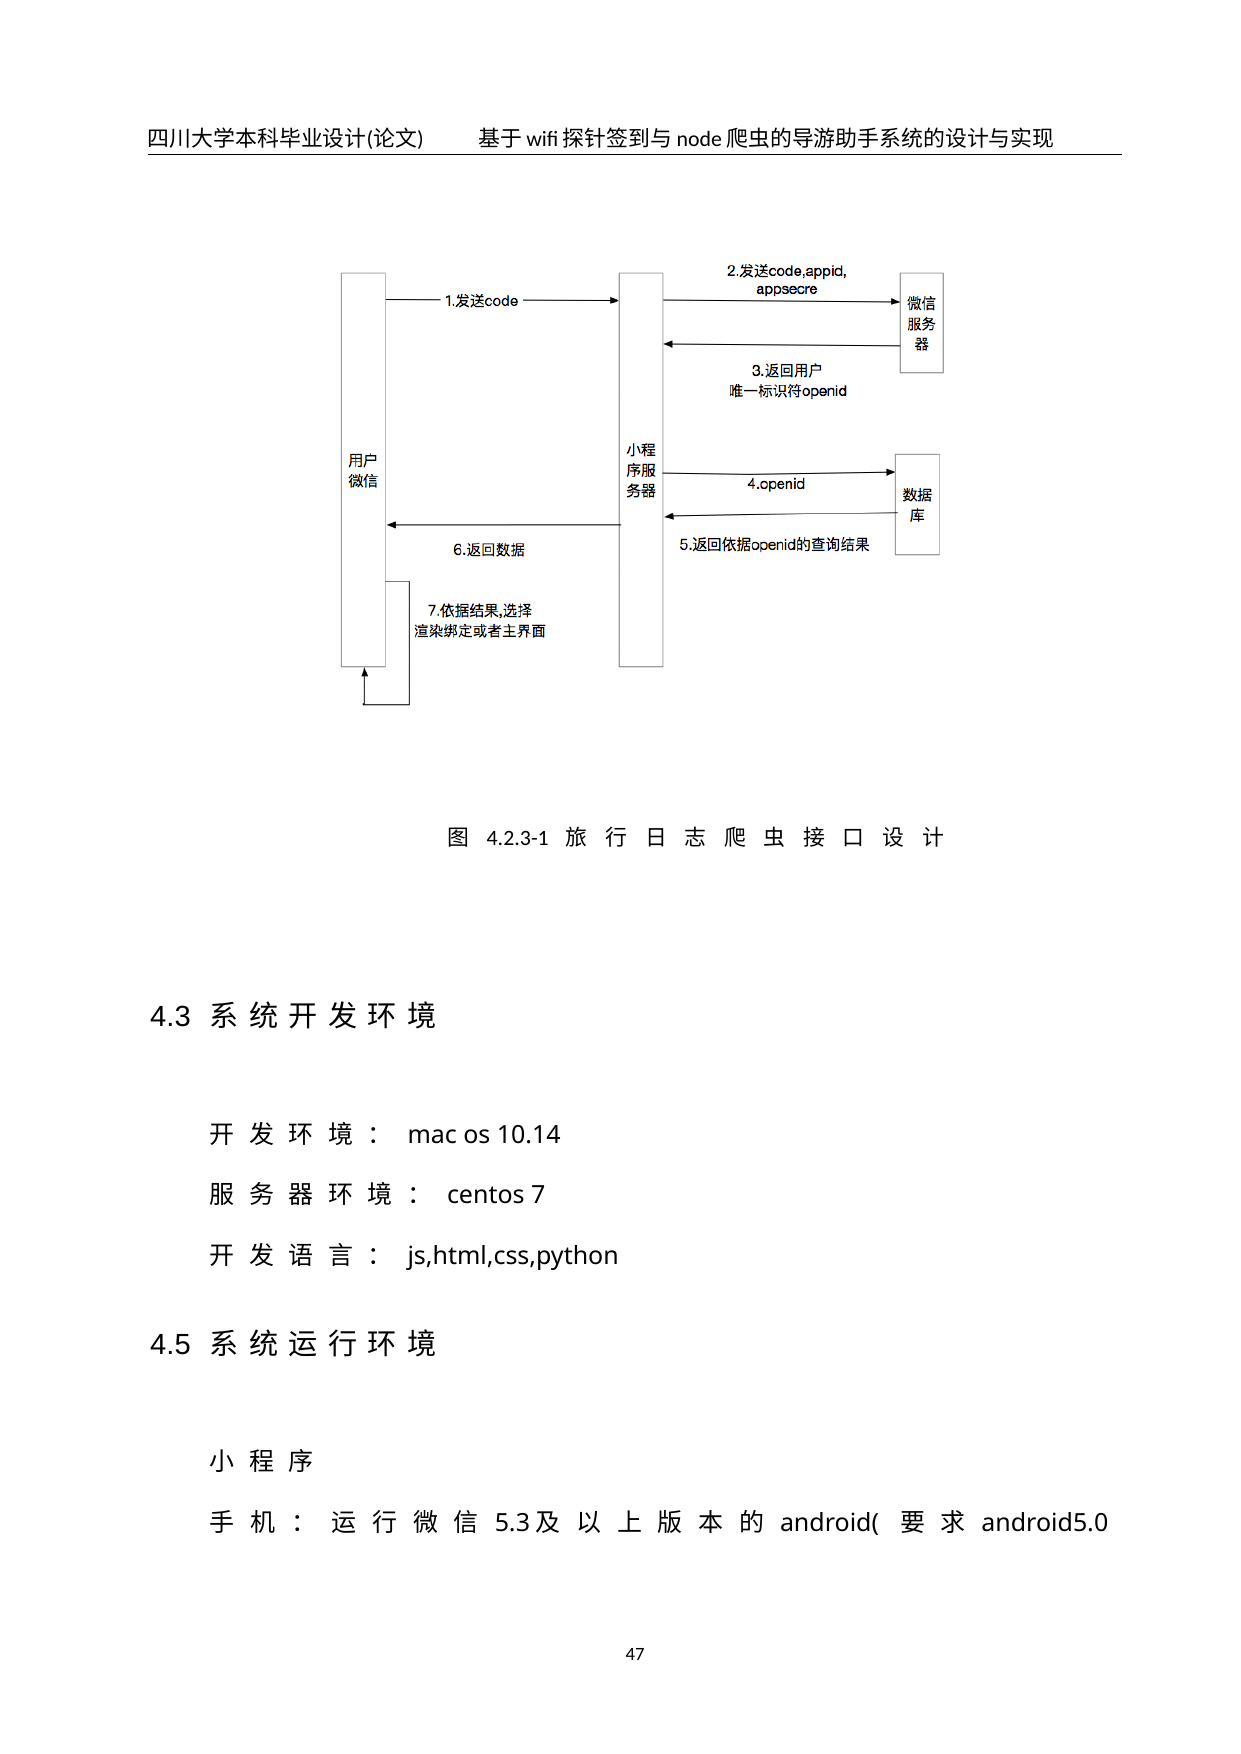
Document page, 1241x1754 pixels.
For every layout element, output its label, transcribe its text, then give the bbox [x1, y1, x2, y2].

picture [296, 168, 1037, 724]
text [150, 1490, 1120, 1551]
subtitle 4.5系统运行环境 [150, 1311, 1120, 1372]
text 服务器环境：centos 7 [150, 1163, 1120, 1223]
text 小程序 [150, 1430, 1120, 1490]
text 开发环境：mac os 10.14 [150, 1102, 1120, 1163]
text 开发语言：js,html,css,python [150, 1223, 1120, 1284]
text 图4.2.3-1 旅行日志爬虫接口设计 [150, 805, 1120, 866]
subtitle 4.3系统开发环境 [150, 984, 1120, 1044]
